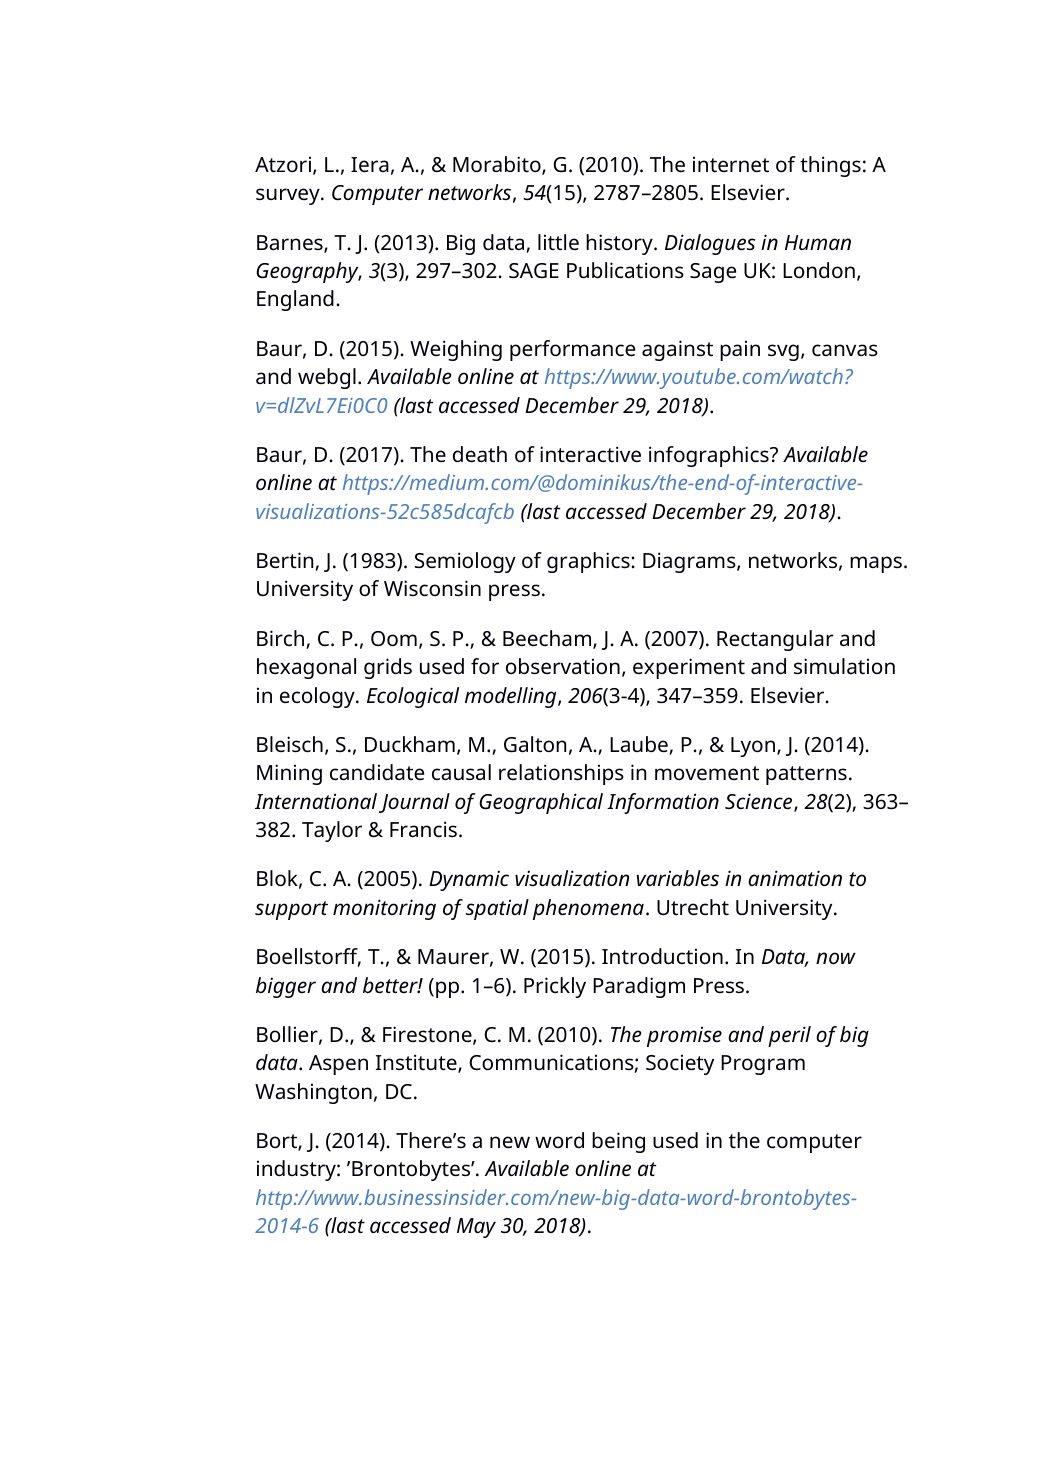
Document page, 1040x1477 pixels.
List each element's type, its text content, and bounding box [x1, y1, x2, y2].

text Bertin, J. (1983). Semiology of graphics: Diagrams, networks, maps. University of Wisconsin press. [255, 546, 910, 603]
text Bleisch, S., Duckham, M., Galton, A., Laube, P., & Lyon, J. (2014). Mining candidate causal relationships in movement patterns. International Journal of Geographical Information Science, 28(2), 363–382. Taylor & Francis. [255, 730, 910, 844]
text Blok, C. A. (2005). Dynamic visualization variables in animation to support monitoring of spatial phenomena. Utrecht University. [255, 864, 910, 921]
text Bollier, D., & Firestone, C. M. (2010). The promise and peril of big data. Aspen Institute, Communications; Society Program Washington, DC. [255, 1020, 910, 1105]
text Baur, D. (2015). Weighing performance against pain svg, canvas and webgl. Available online at https://www.youtube.com/watch?v=dlZvL7Ei0C0 (last accessed December 29, 2018). [255, 334, 910, 419]
text Atzori, L., Iera, A., & Morabito, G. (2010). The internet of things: A survey. Computer networks, 54(15), 2787–2805. Elsevier. [255, 150, 910, 207]
text Birch, C. P., Oom, S. P., & Beecham, J. A. (2007). Rectangular and hexagonal grids used for observation, experiment and simulation in ecology. Ecological modelling, 206(3-4), 347–359. Elsevier. [255, 624, 910, 709]
text Baur, D. (2017). The death of interactive infographics? Available online at https://medium.com/@dominikus/the-end-of-interactive-visualizations-52c585dcafcb (last accessed December 29, 2018). [255, 440, 910, 525]
text Boellstorff, T., & Maurer, W. (2015). Introduction. In Data, now bigger and better! (pp. 1–6). Prickly Paradigm Press. [255, 942, 910, 999]
text Barnes, T. J. (2013). Big data, little history. Dialogues in Human Geography, 3(3), 297–302. SAGE Publications Sage UK: London, England. [255, 228, 910, 313]
text Bort, J. (2014). There’s a new word being used in the computer industry: ’Brontobytes’. Available online at http://www.businessinsider.com/new-big-data-word-brontobytes-2014-6 (last accessed May 30, 2018). [255, 1126, 910, 1240]
